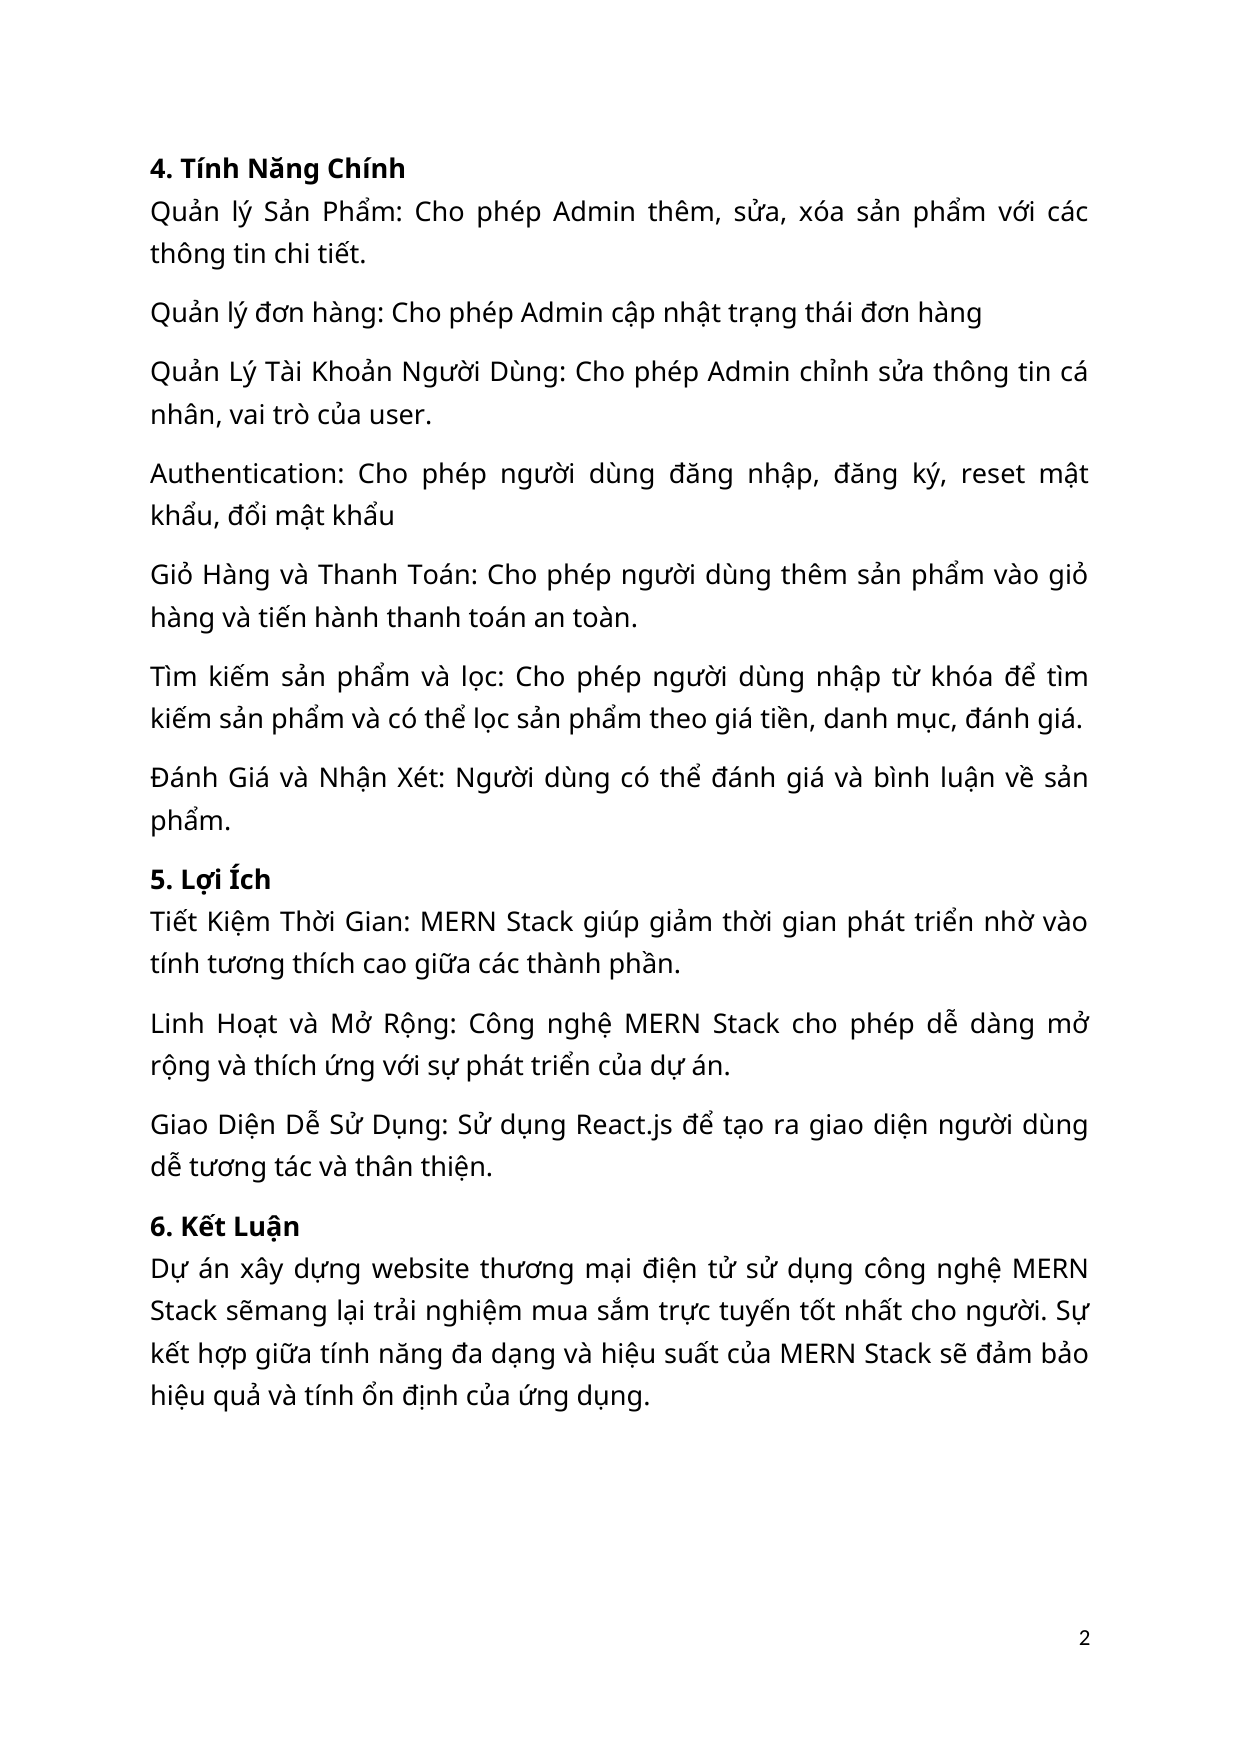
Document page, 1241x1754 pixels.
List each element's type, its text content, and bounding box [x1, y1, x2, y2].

text Giao Diện Dễ Sử Dụng: Sử dụng React.js để tạo ra giao diện người dùng dễ tương tác và thân thiện. [150, 1106, 1090, 1185]
text Quản lý Sản Phẩm: Cho phép Admin thêm, sửa, xóa sản phẩm với các thông tin chi tiết. [150, 192, 1090, 272]
text Quản lý đơn hàng: Cho phép Admin cập nhật trạng thái đơn hàng [150, 294, 1090, 331]
text Quản Lý Tài Khoản Người Dùng: Cho phép Admin chỉnh sửa thông tin cá nhân, vai trò của user. [150, 353, 1090, 432]
text Tìm kiếm sản phẩm và lọc: Cho phép người dùng nhập từ khóa để tìm kiếm sản phẩm và có thể lọc sản phẩm theo giá tiền, danh mục, đánh giá. [150, 657, 1090, 737]
text Đánh Giá và Nhận Xét: Người dùng có thể đánh giá và bình luận về sản phẩm. [150, 759, 1090, 838]
text Giỏ Hàng và Thanh Toán: Cho phép người dùng thêm sản phẩm vào giỏ hàng và tiến hành thanh toán an toàn. [150, 556, 1090, 635]
subtitle 6. Kết Luận [150, 1207, 1090, 1244]
subtitle 5. Lợi Ích [150, 860, 1090, 897]
text Authentication: Cho phép người dùng đăng nhập, đăng ký, reset mật khẩu, đổi mật khẩu [150, 454, 1090, 534]
text Dự án xây dựng website thương mại điện tử sử dụng công nghệ MERN Stack sẽmang lại trải nghiệm mua sắm trực tuyến tốt nhất cho người. Sự kết hợp giữa tính năng đa dạng và hiệu suất của MERN Stack sẽ đảm bảo hiệu quả và tính ổn định của ứng dụng. [150, 1249, 1090, 1413]
text Tiết Kiệm Thời Gian: MERN Stack giúp giảm thời gian phát triển nhờ vào tính tương thích cao giữa các thành phần. [150, 903, 1090, 982]
text Linh Hoạt và Mở Rộng: Công nghệ MERN Stack cho phép dễ dàng mở rộng và thích ứng với sự phát triển của dự án. [150, 1004, 1090, 1083]
subtitle 4. Tính Năng Chính [150, 150, 1090, 187]
